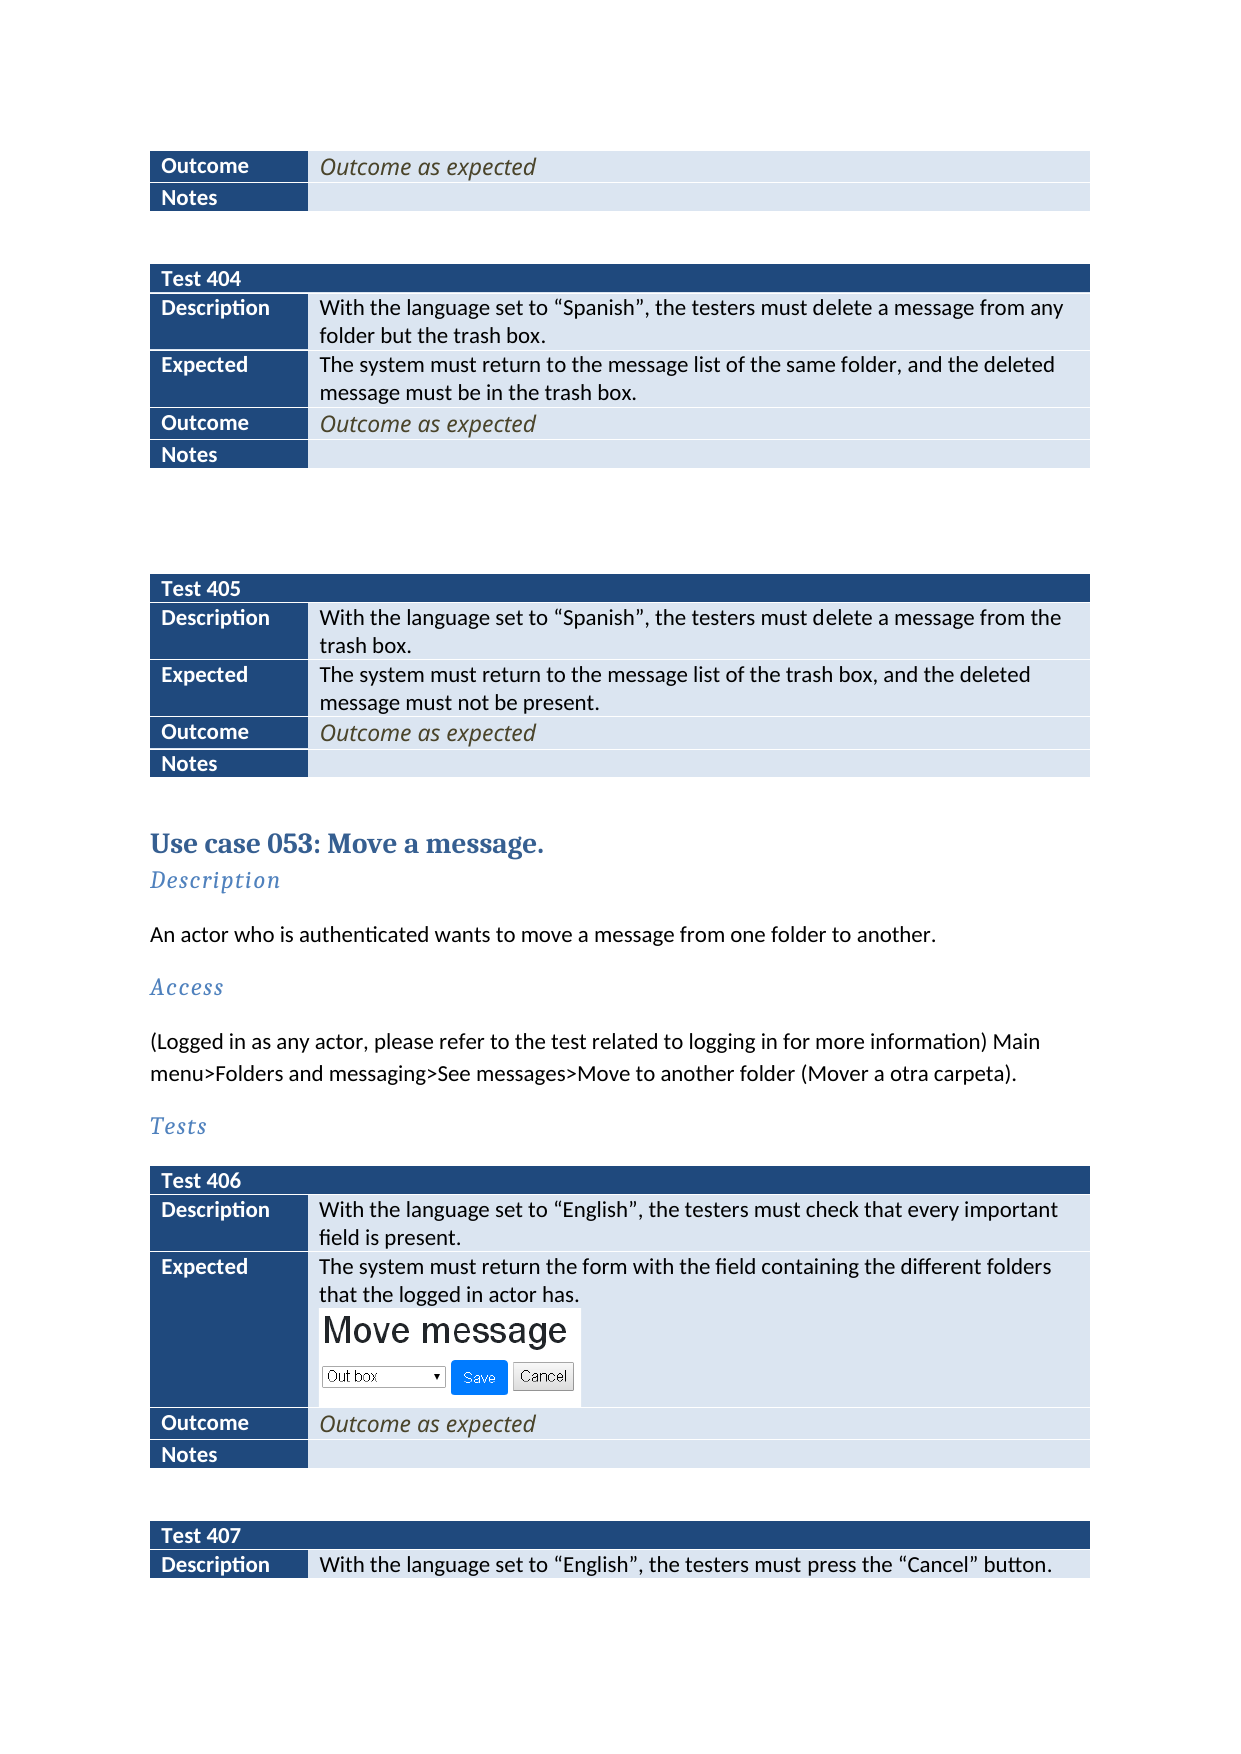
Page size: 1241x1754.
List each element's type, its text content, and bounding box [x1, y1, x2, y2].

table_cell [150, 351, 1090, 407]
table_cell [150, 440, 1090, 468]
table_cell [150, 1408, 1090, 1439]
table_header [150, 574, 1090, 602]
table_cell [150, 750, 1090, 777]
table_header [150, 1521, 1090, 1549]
subtitle Tests [150, 1112, 1090, 1141]
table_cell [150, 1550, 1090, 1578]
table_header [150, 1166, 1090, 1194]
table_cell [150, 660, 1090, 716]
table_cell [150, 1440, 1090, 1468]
subtitle Description [150, 866, 1090, 895]
text An actor who is authenticated wants to move a message from one folder to another. [150, 920, 1090, 948]
subtitle Use case 053: Move a message. [150, 827, 1090, 861]
subtitle Access [150, 973, 1090, 1002]
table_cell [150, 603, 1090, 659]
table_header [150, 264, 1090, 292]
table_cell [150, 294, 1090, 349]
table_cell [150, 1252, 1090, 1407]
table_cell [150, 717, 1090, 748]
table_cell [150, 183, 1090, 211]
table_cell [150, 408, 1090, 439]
text (Logged in as any actor, please refer to the test related to logging in for more information) Main menu>Folders and messaging>See messages>Move to another folder (Mover a otra carpeta). [150, 1027, 1090, 1087]
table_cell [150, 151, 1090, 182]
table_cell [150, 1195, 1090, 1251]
picture [318, 1308, 582, 1407]
